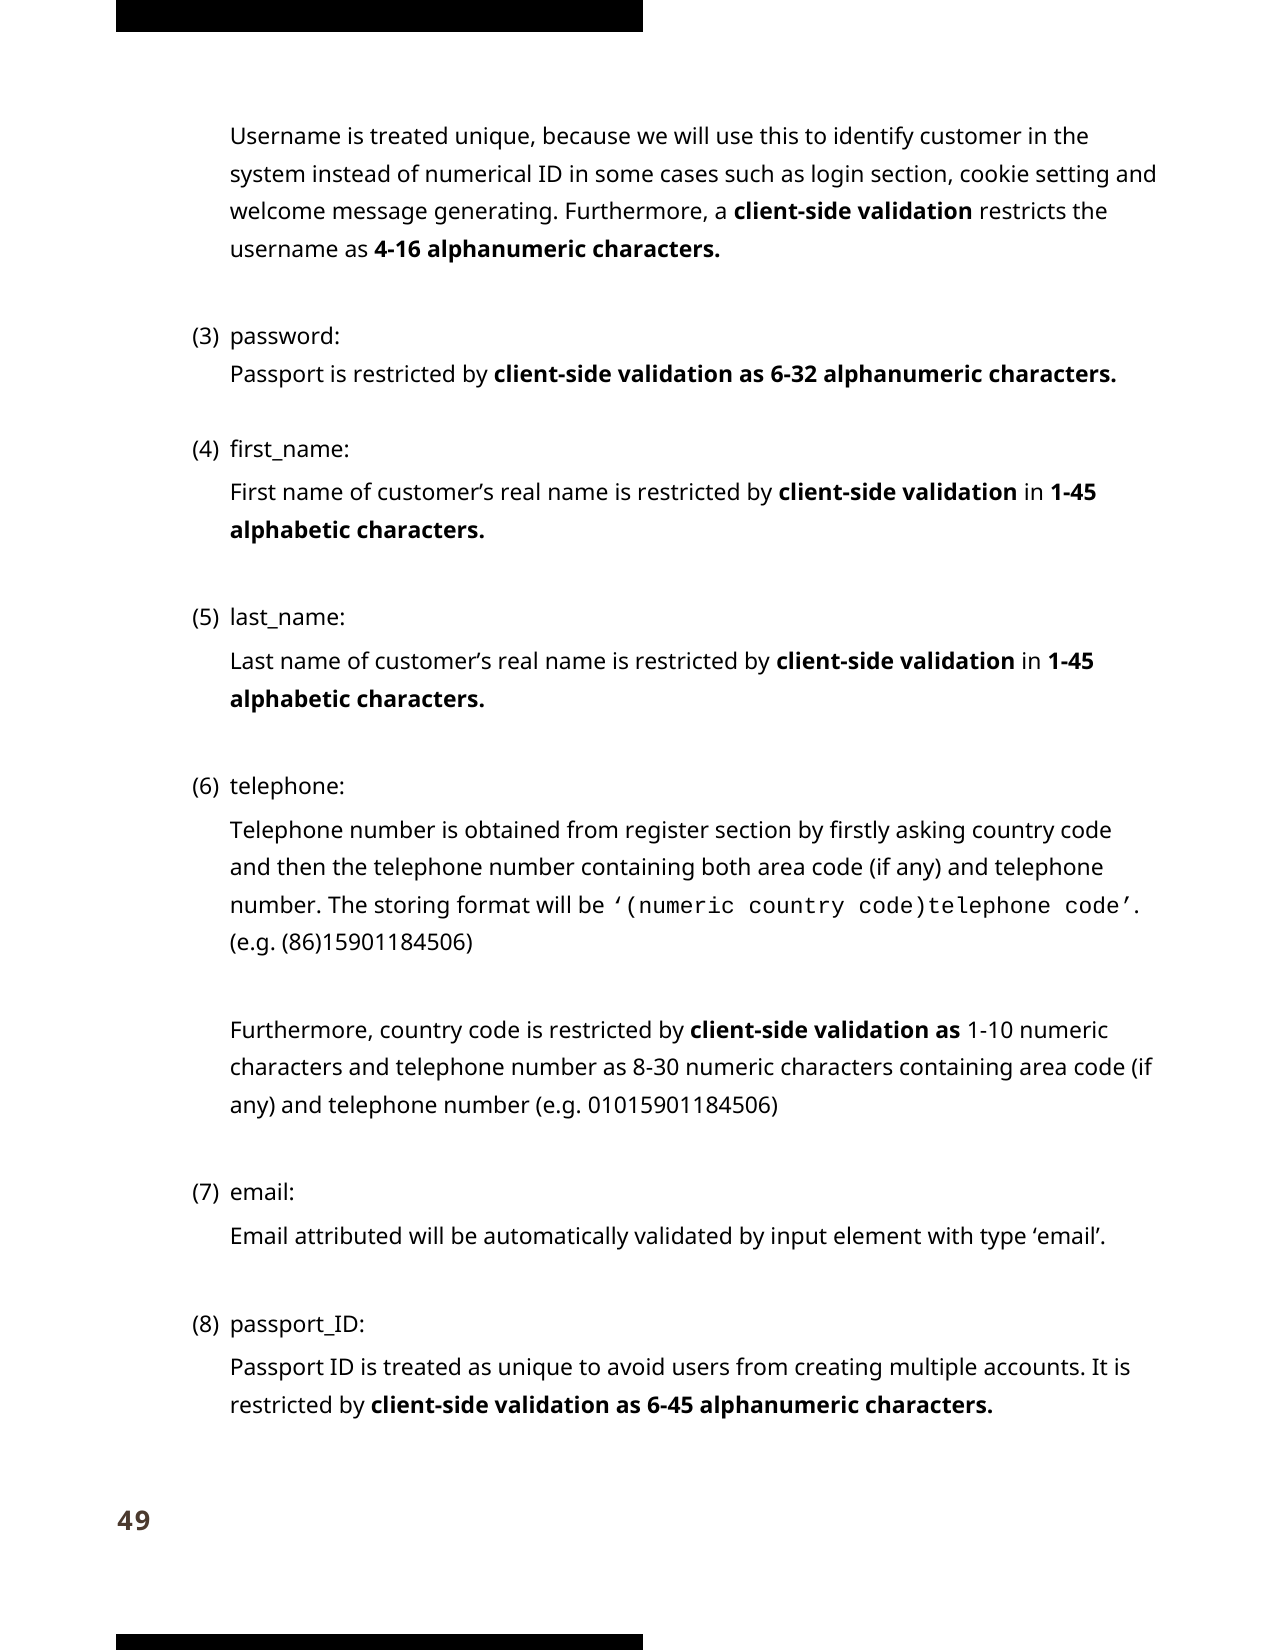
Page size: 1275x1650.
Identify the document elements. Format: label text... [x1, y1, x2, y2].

text Email attributed will be automatically validated by input element with type ‘email’. [229, 1220, 1158, 1251]
text Passport ID is treated as unique to avoid users from creating multiple accounts. It is restricted by client-side validation as 6-45 alphanumeric characters. [229, 1351, 1158, 1420]
list password: [192, 320, 1158, 351]
text Last name of customer’s real name is restricted by client-side validation in 1-45 alphabetic characters. [229, 645, 1158, 714]
list email: [192, 1176, 1158, 1208]
list last_name: [192, 601, 1158, 632]
text Telephone number is obtained from register section by firstly asking country code and then the telephone number containing both area code (if any) and telephone number. The storing format will be ‘(numeric country code)telephone code’.(e.g. (86)15901184506) [229, 814, 1158, 958]
text Username is treated unique, because we will use this to identify customer in the system instead of numerical ID in some cases such as login section, cookie setting and welcome message generating. Furthermore, a client-side validation restricts the username as 4-16 alphanumeric characters. [229, 120, 1158, 264]
list telephone: [192, 770, 1158, 801]
list first_name: [192, 432, 1158, 464]
text Furthermore, country code is restricted by client-side validation as 1-10 numeric characters and telephone number as 8-30 numeric characters containing area code (if any) and telephone number (e.g. 01015901184506) [229, 1014, 1158, 1120]
text First name of customer’s real name is restricted by client-side validation in 1-45 alphabetic characters. [229, 476, 1158, 545]
list Passport is restricted by client-side validation as 6-32 alphanumeric characters. [229, 357, 1158, 389]
list passport_ID: [192, 1308, 1158, 1339]
